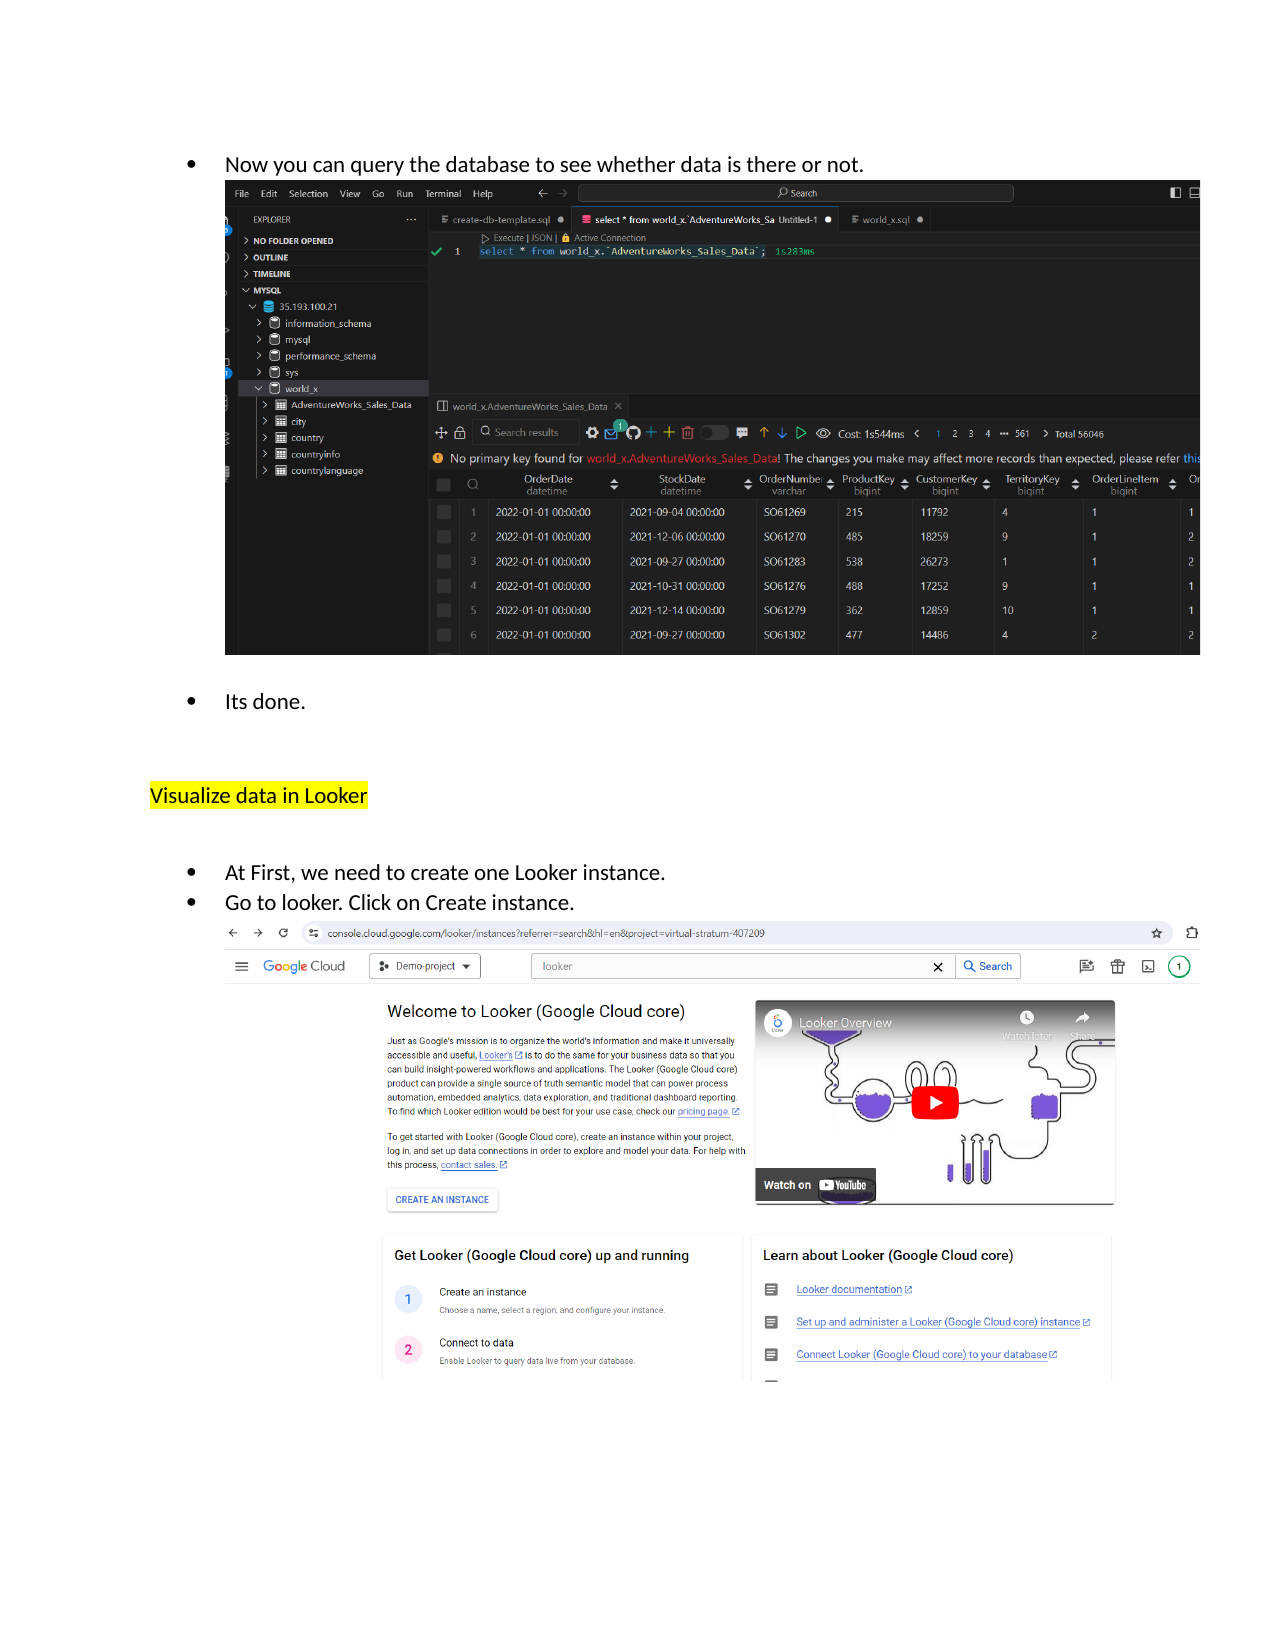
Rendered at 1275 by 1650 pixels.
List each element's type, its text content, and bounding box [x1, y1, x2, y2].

list At First, we need to create one Looker instance. [187, 858, 1125, 886]
picture [225, 918, 1200, 1382]
text Visualize data in Looker [150, 781, 1125, 839]
list Its done. [187, 687, 1125, 715]
picture [225, 180, 1200, 655]
